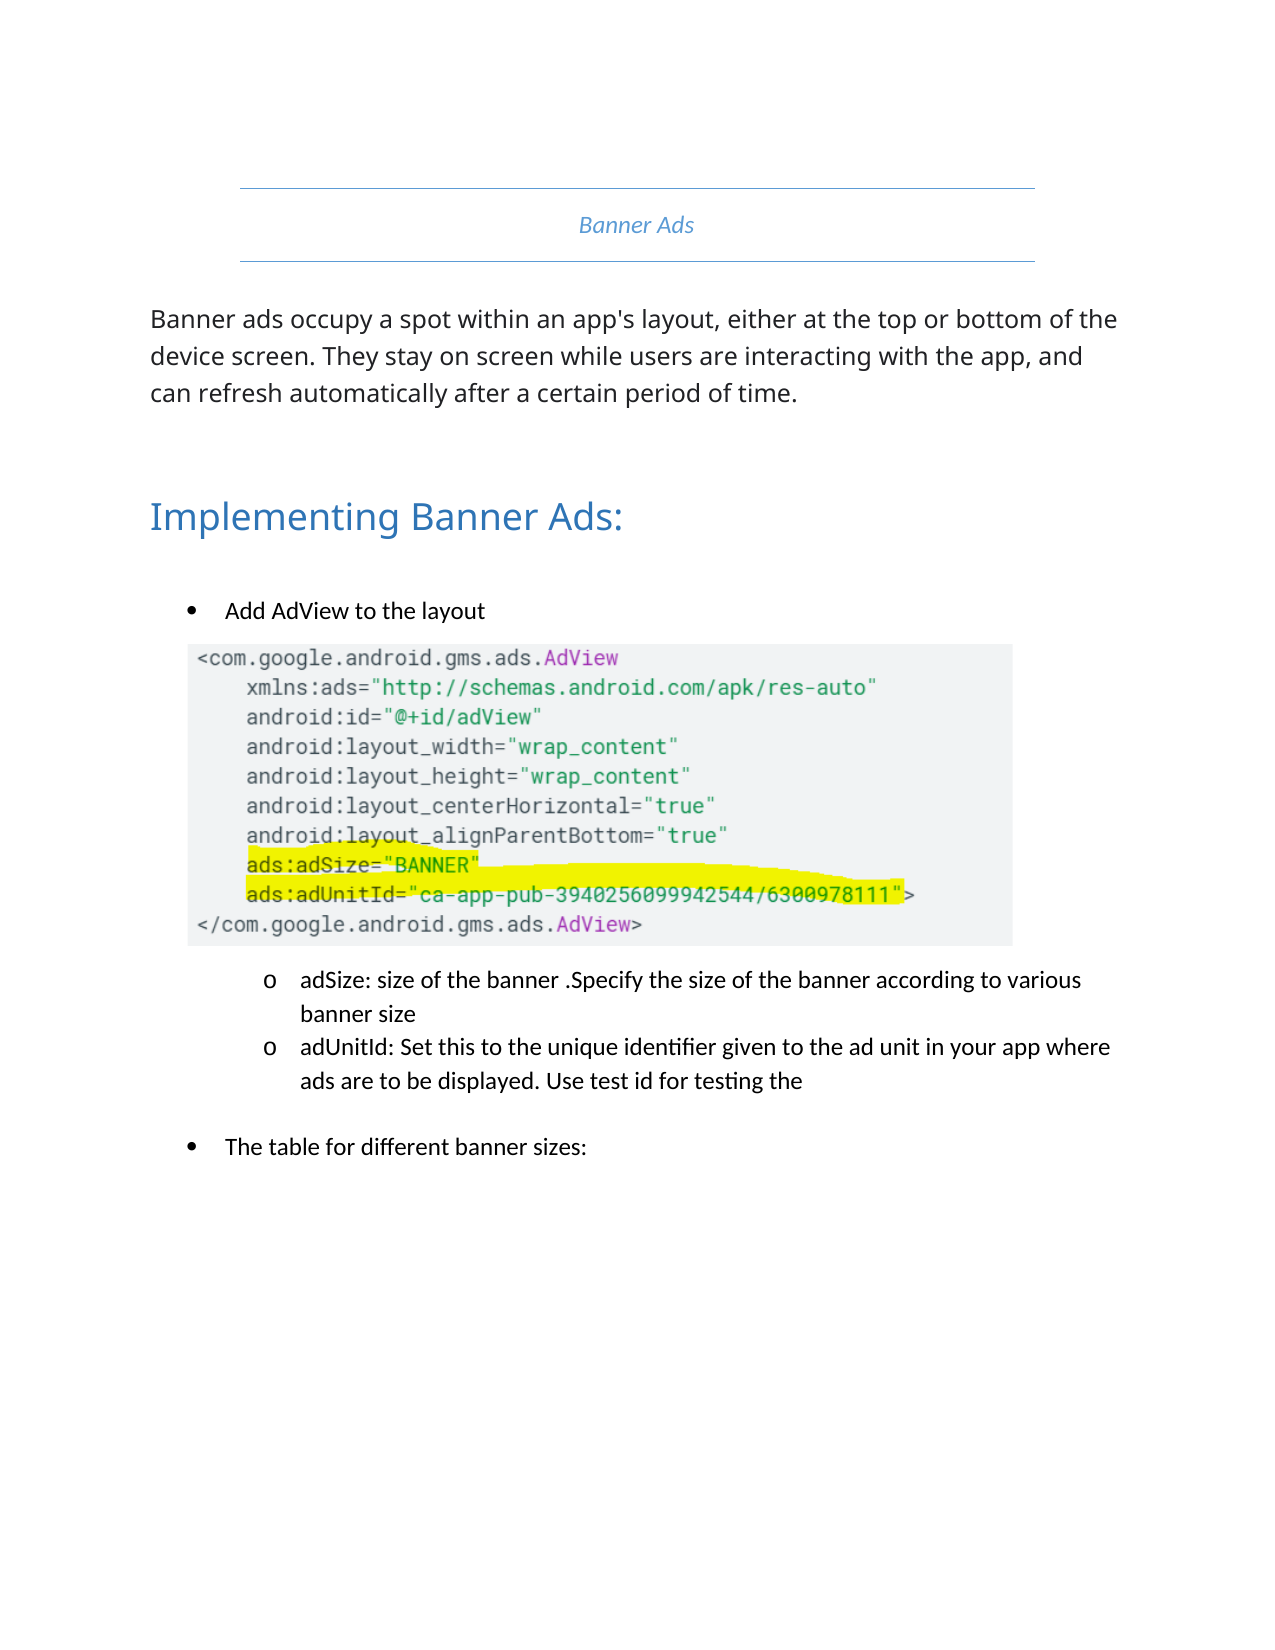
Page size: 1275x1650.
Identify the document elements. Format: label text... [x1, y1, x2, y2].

list adSize: size of the banner .Specify the size of the banner according to various banner size [262, 964, 1125, 1029]
text Banner ads occupy a spot within an app's layout, either at the top or bottom of the device screen. They stay on screen while users are interacting with the app, and can refresh automatically after a certain period of time. [150, 302, 1125, 409]
subtitle Implementing Banner Ads: [150, 490, 1125, 541]
picture [187, 644, 1013, 946]
list Add AdView to the layout [187, 595, 1125, 626]
text Banner Ads [240, 189, 1035, 261]
list The table for different banner sizes: [187, 1131, 1125, 1162]
list adUnitId: Set this to the unique identifier given to the ad unit in your app where ads are to be displayed. Use test id for testing the [262, 1031, 1125, 1096]
